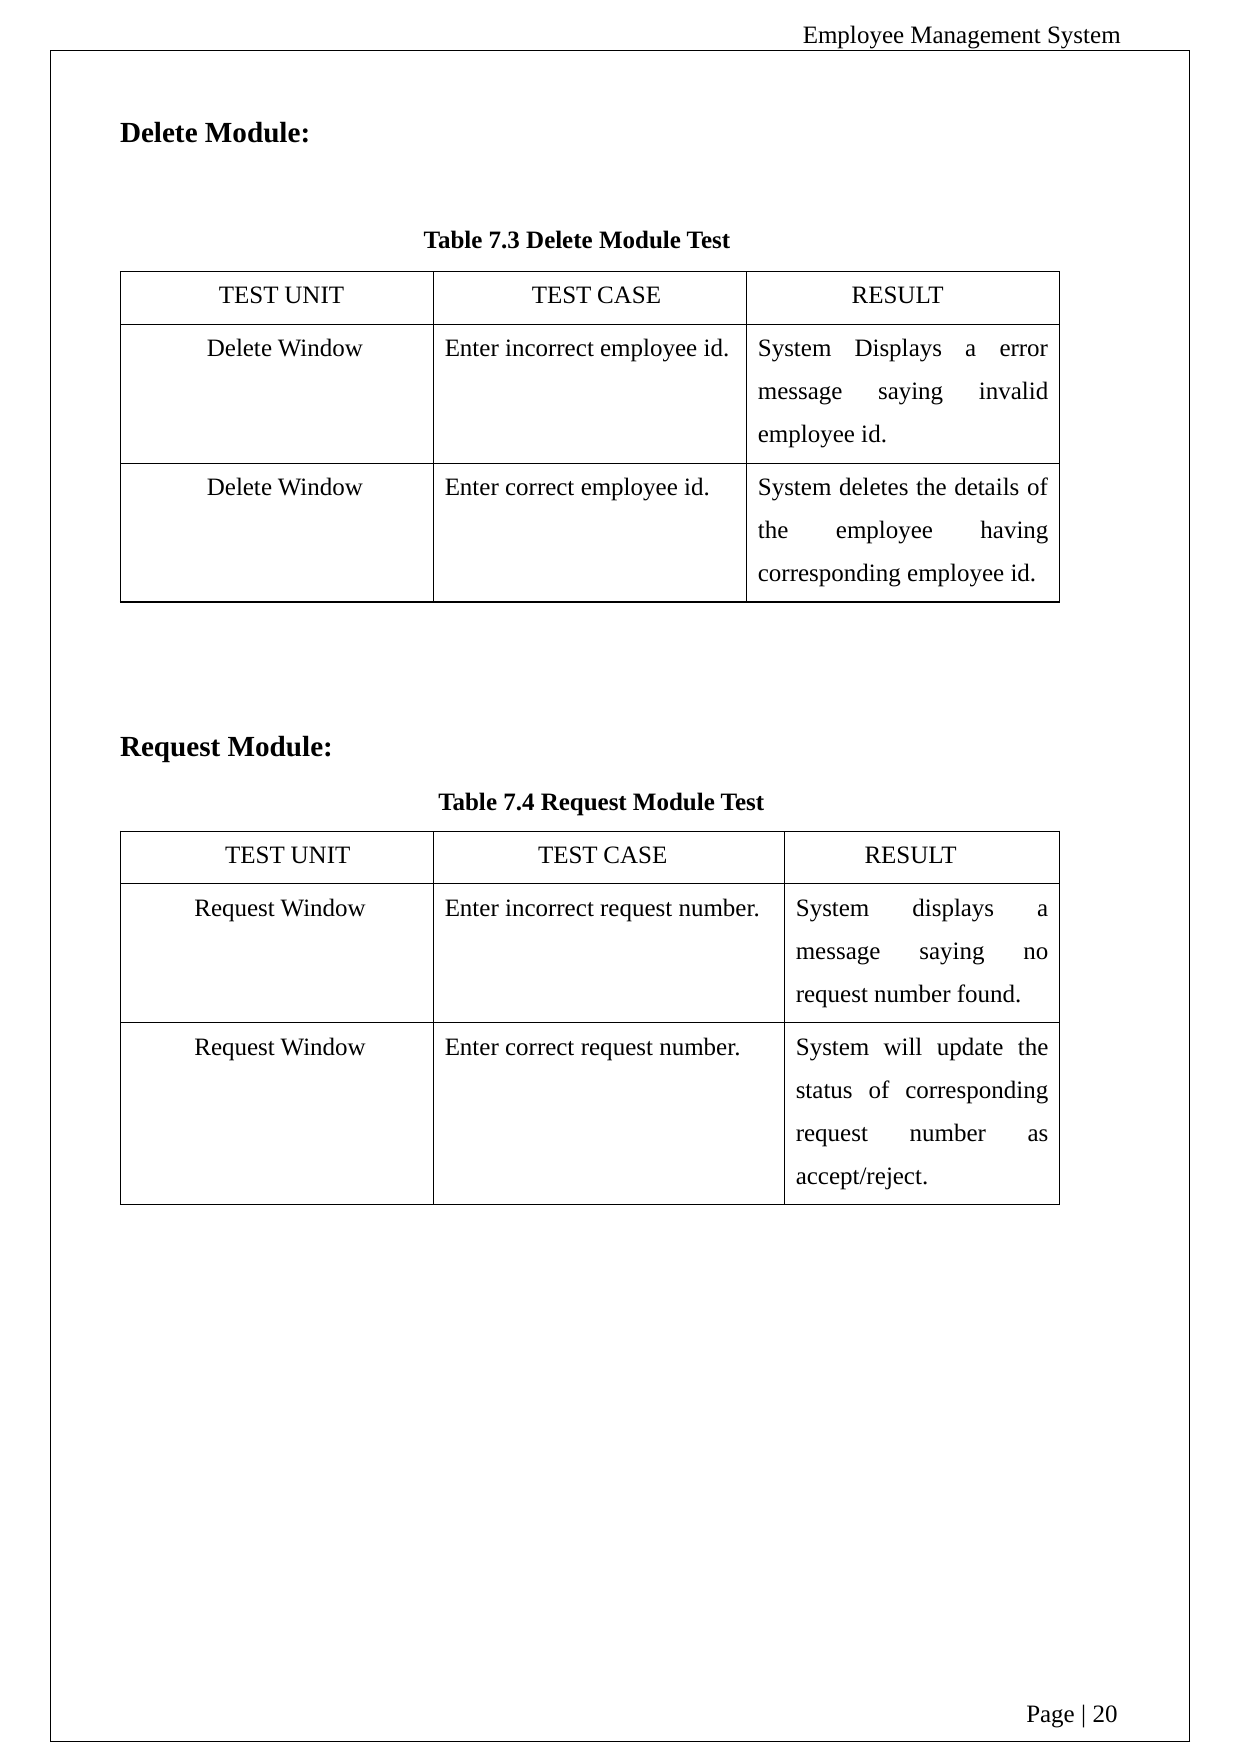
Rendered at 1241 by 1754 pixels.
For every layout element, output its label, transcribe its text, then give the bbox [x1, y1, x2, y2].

table_cell System will update the status of corresponding request number as accept/reject. [785, 1023, 1059, 1204]
text Request Module: [120, 729, 1120, 762]
text Table 7.3 Delete Module Test [120, 226, 1120, 254]
table_cell Enter incorrect request number. [434, 884, 784, 1022]
table_cell Delete Window [121, 464, 433, 601]
table_header TEST UNIT [121, 272, 433, 324]
table_header TEST UNIT [121, 832, 433, 883]
table_cell System Displays a error message saying invalid employee id. [747, 325, 1059, 462]
table_cell Enter correct employee id. [434, 464, 746, 601]
table_cell Request Window [121, 884, 433, 1022]
text Delete Module: [120, 115, 1120, 148]
table_cell Request Window [121, 1023, 433, 1204]
table_header RESULT [785, 832, 1059, 883]
table_header TEST CASE [434, 832, 784, 883]
table_cell System deletes the details of the employee having corresponding employee id. [747, 464, 1059, 601]
table_cell Delete Window [121, 325, 433, 462]
table_cell Enter incorrect employee id. [434, 325, 746, 462]
text Table 7.4 Request Module Test [120, 787, 1120, 816]
table_header TEST CASE [434, 272, 746, 324]
table_header RESULT [747, 272, 1059, 324]
table_cell Enter correct request number. [434, 1023, 784, 1204]
table_cell System displays a message saying no request number found. [785, 884, 1059, 1022]
